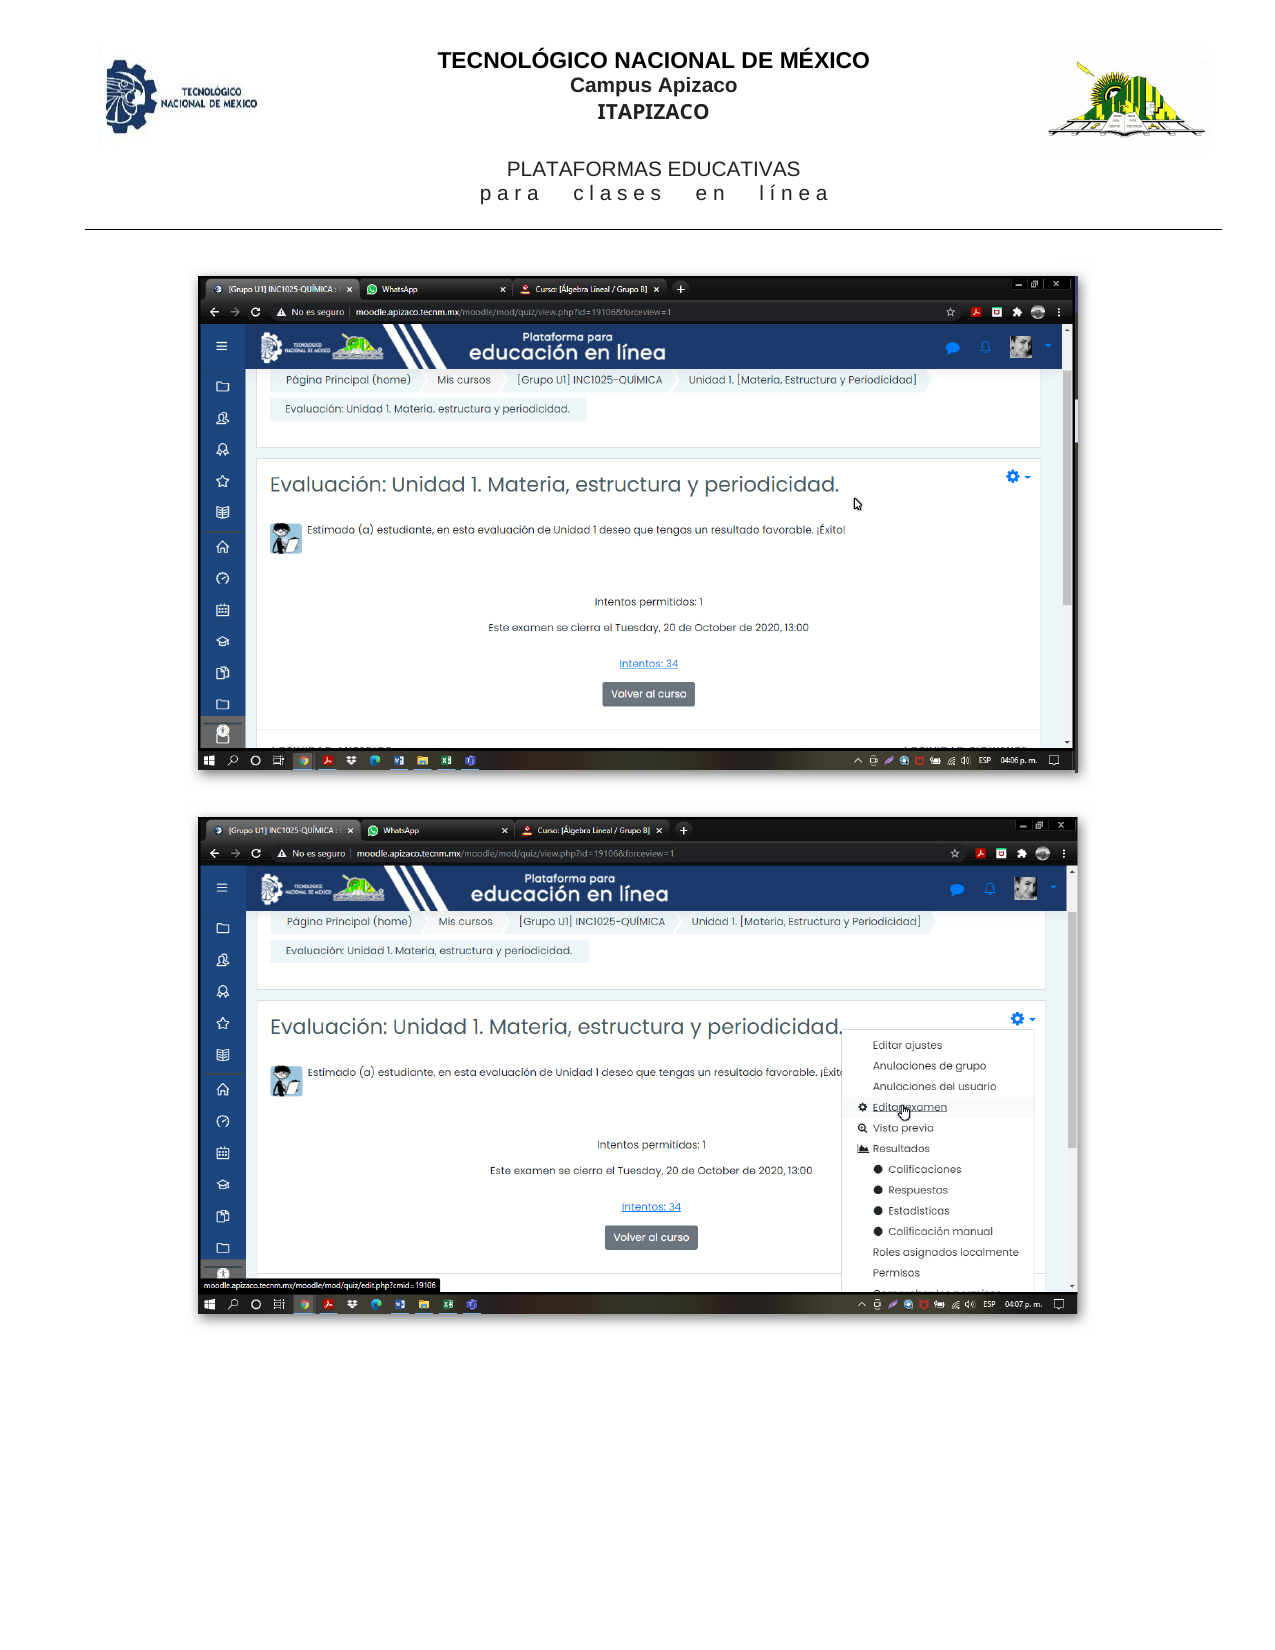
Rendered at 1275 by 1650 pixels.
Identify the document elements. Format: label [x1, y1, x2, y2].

picture [98, 46, 264, 149]
picture [177, 796, 1098, 1337]
picture [1042, 46, 1210, 156]
picture [177, 256, 1098, 793]
